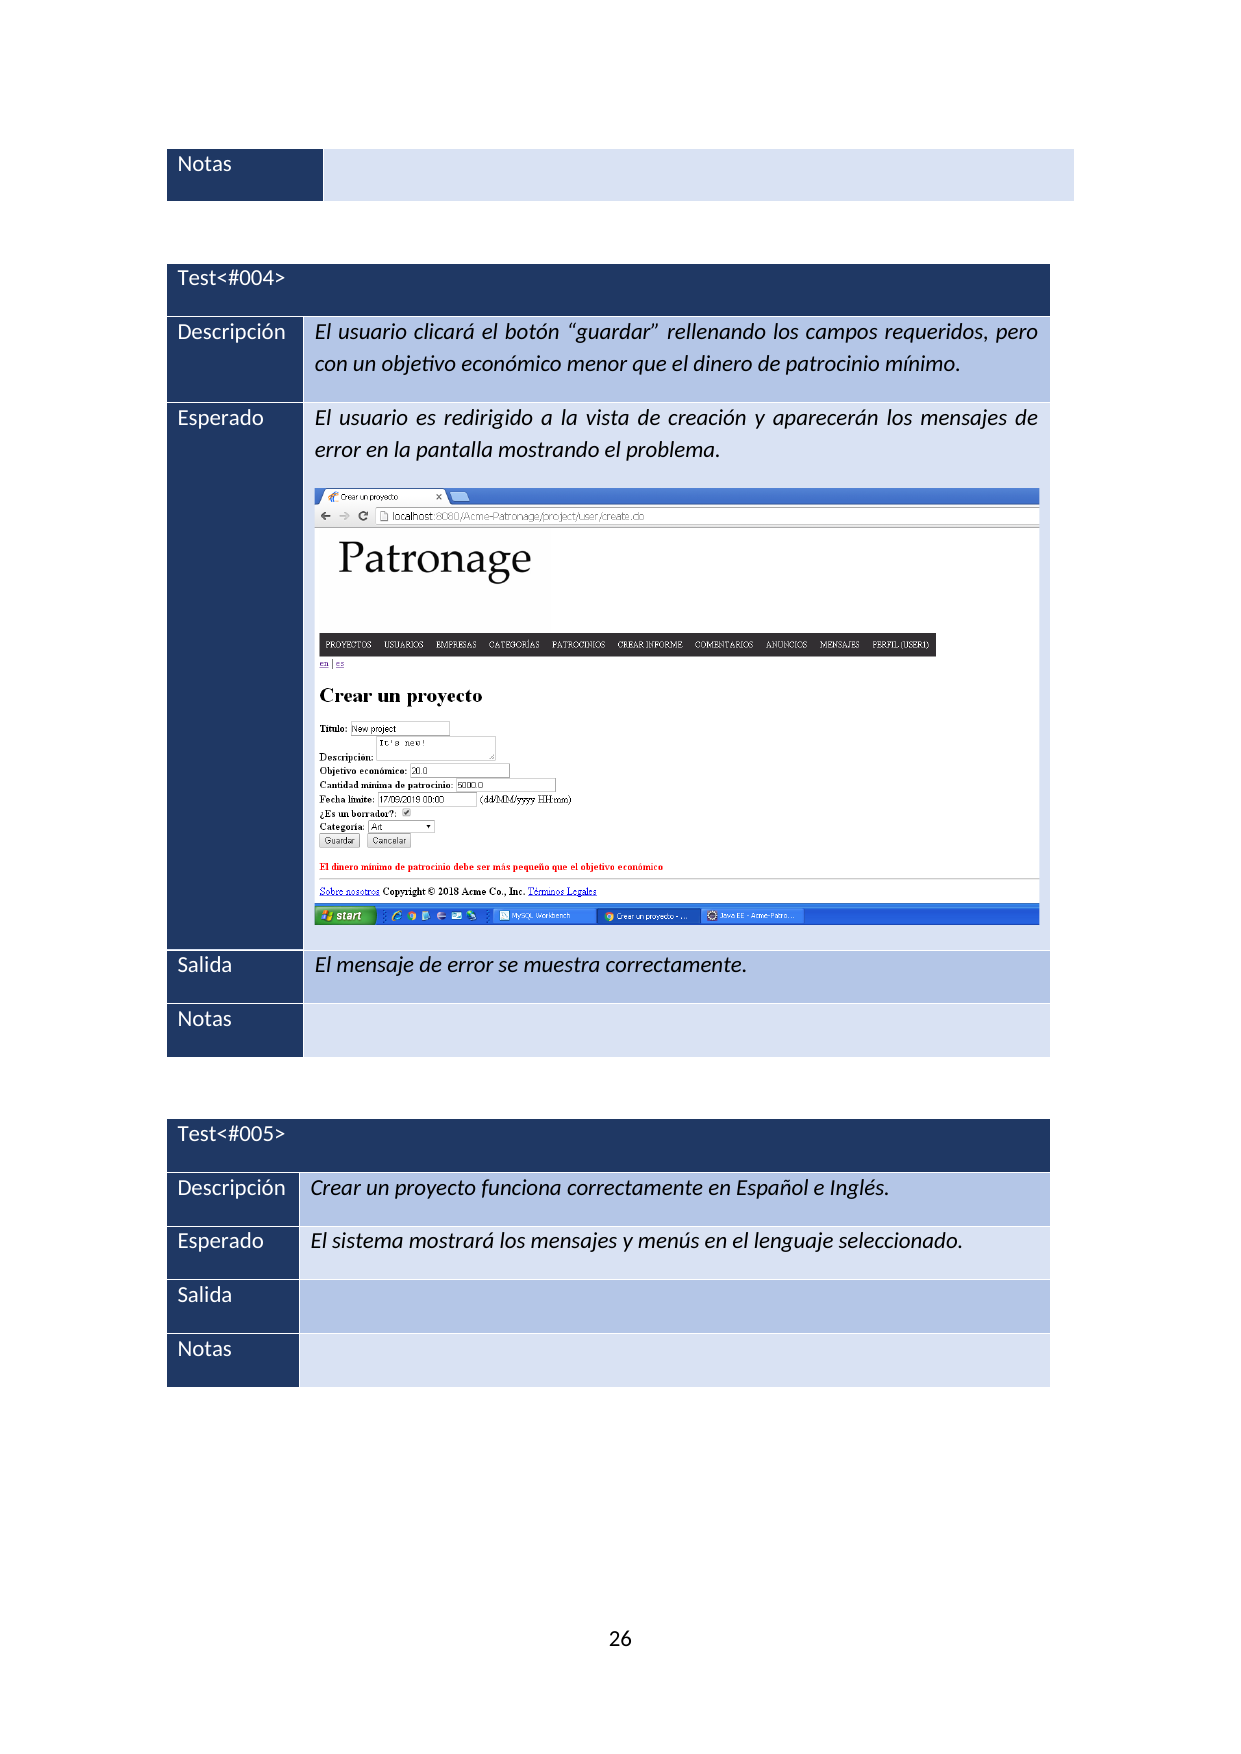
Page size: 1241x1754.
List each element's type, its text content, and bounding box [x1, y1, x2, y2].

table_cell Crear un proyecto funciona correctamente en Español e Inglés. [300, 1173, 1050, 1226]
table_cell [300, 1280, 1050, 1333]
table_cell Descripción [167, 1173, 299, 1226]
table_header Test<#005> [167, 1119, 1050, 1172]
table_cell [324, 149, 1074, 201]
table_cell Salida [167, 1280, 299, 1333]
table_cell [304, 1004, 1050, 1057]
table_cell El mensaje de error se muestra correctamente. [304, 951, 1050, 1003]
table_cell El sistema mostrará los mensajes y menús en el lenguaje seleccionado. [300, 1227, 1050, 1279]
table_header Test<#004> [167, 264, 1050, 316]
table_cell Salida [167, 951, 303, 1003]
table_cell El usuario clicará el botón “guardar” rellenando los campos requeridos, pero con un objetivo económico menor que el dinero de patrocinio mínimo. [304, 317, 1050, 402]
picture [314, 488, 1040, 925]
table_cell El usuario es redirigido a la vista de creación y aparecerán los mensajes de error en la pantalla mostrando el problema. [304, 403, 1050, 949]
table_cell Esperado [167, 403, 303, 949]
table_cell [300, 1334, 1050, 1387]
table_cell Notas [167, 1334, 299, 1387]
table_cell Notas [167, 149, 323, 201]
table_cell Descripción [167, 317, 303, 402]
table_cell Notas [167, 1004, 303, 1057]
table_cell Esperado [167, 1227, 299, 1279]
